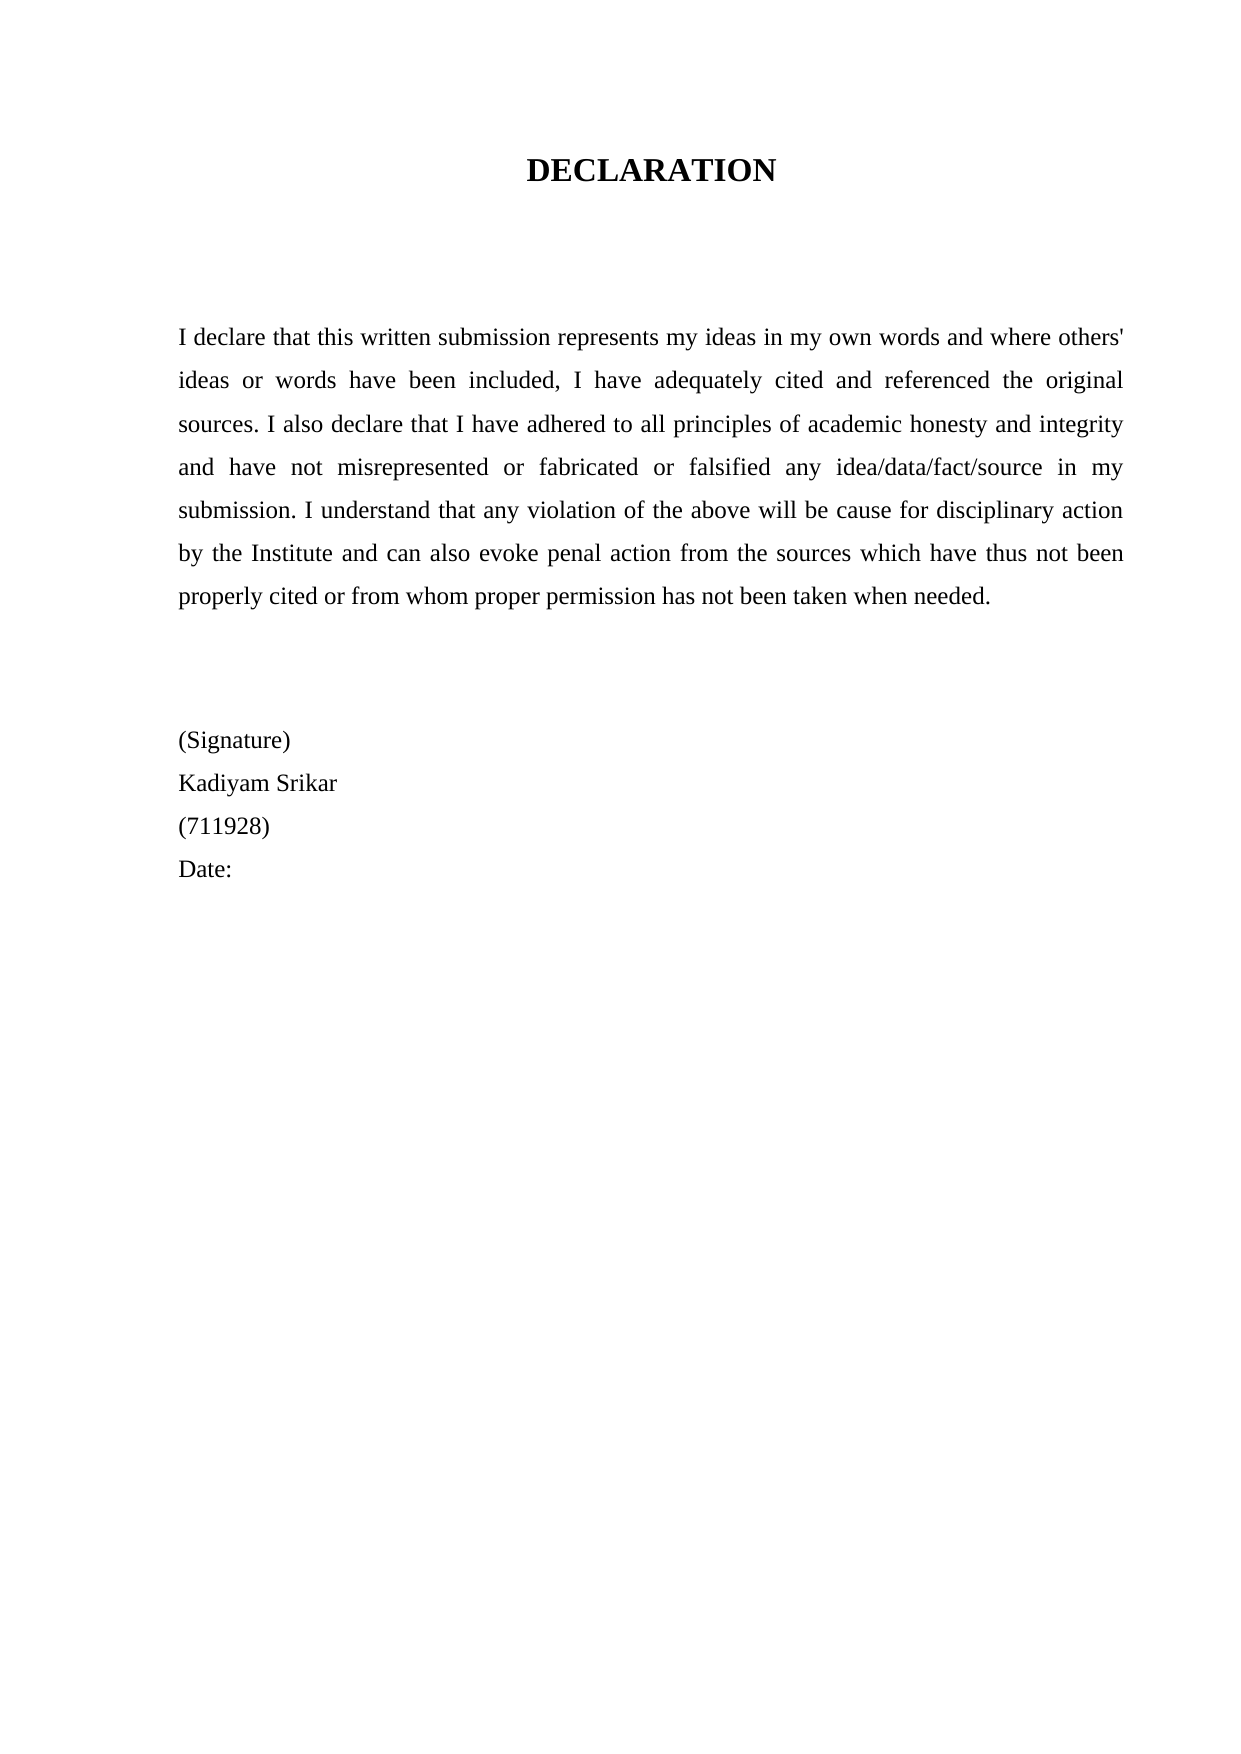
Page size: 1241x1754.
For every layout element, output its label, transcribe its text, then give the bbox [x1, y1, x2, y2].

text Kadiyam Srikar [178, 768, 1124, 797]
text I declare that this written submission represents my ideas in my own words and where others' ideas or words have been included, I have adequately cited and referenced the original sources. I also declare that I have adhered to all principles of academic honesty and integrity and have not misrepresented or fabricated or falsified any idea/data/fact/source in my submission. I understand that any violation of the above will be cause for disciplinary action by the Institute and can also evoke penal action from the sources which have thus not been properly cited or from whom proper permission has not been taken when needed. [178, 322, 1124, 610]
text (711928) [178, 811, 1124, 840]
text Date: [178, 854, 1124, 883]
text (Signature) [178, 725, 1124, 754]
text DECLARATION [178, 150, 1124, 188]
